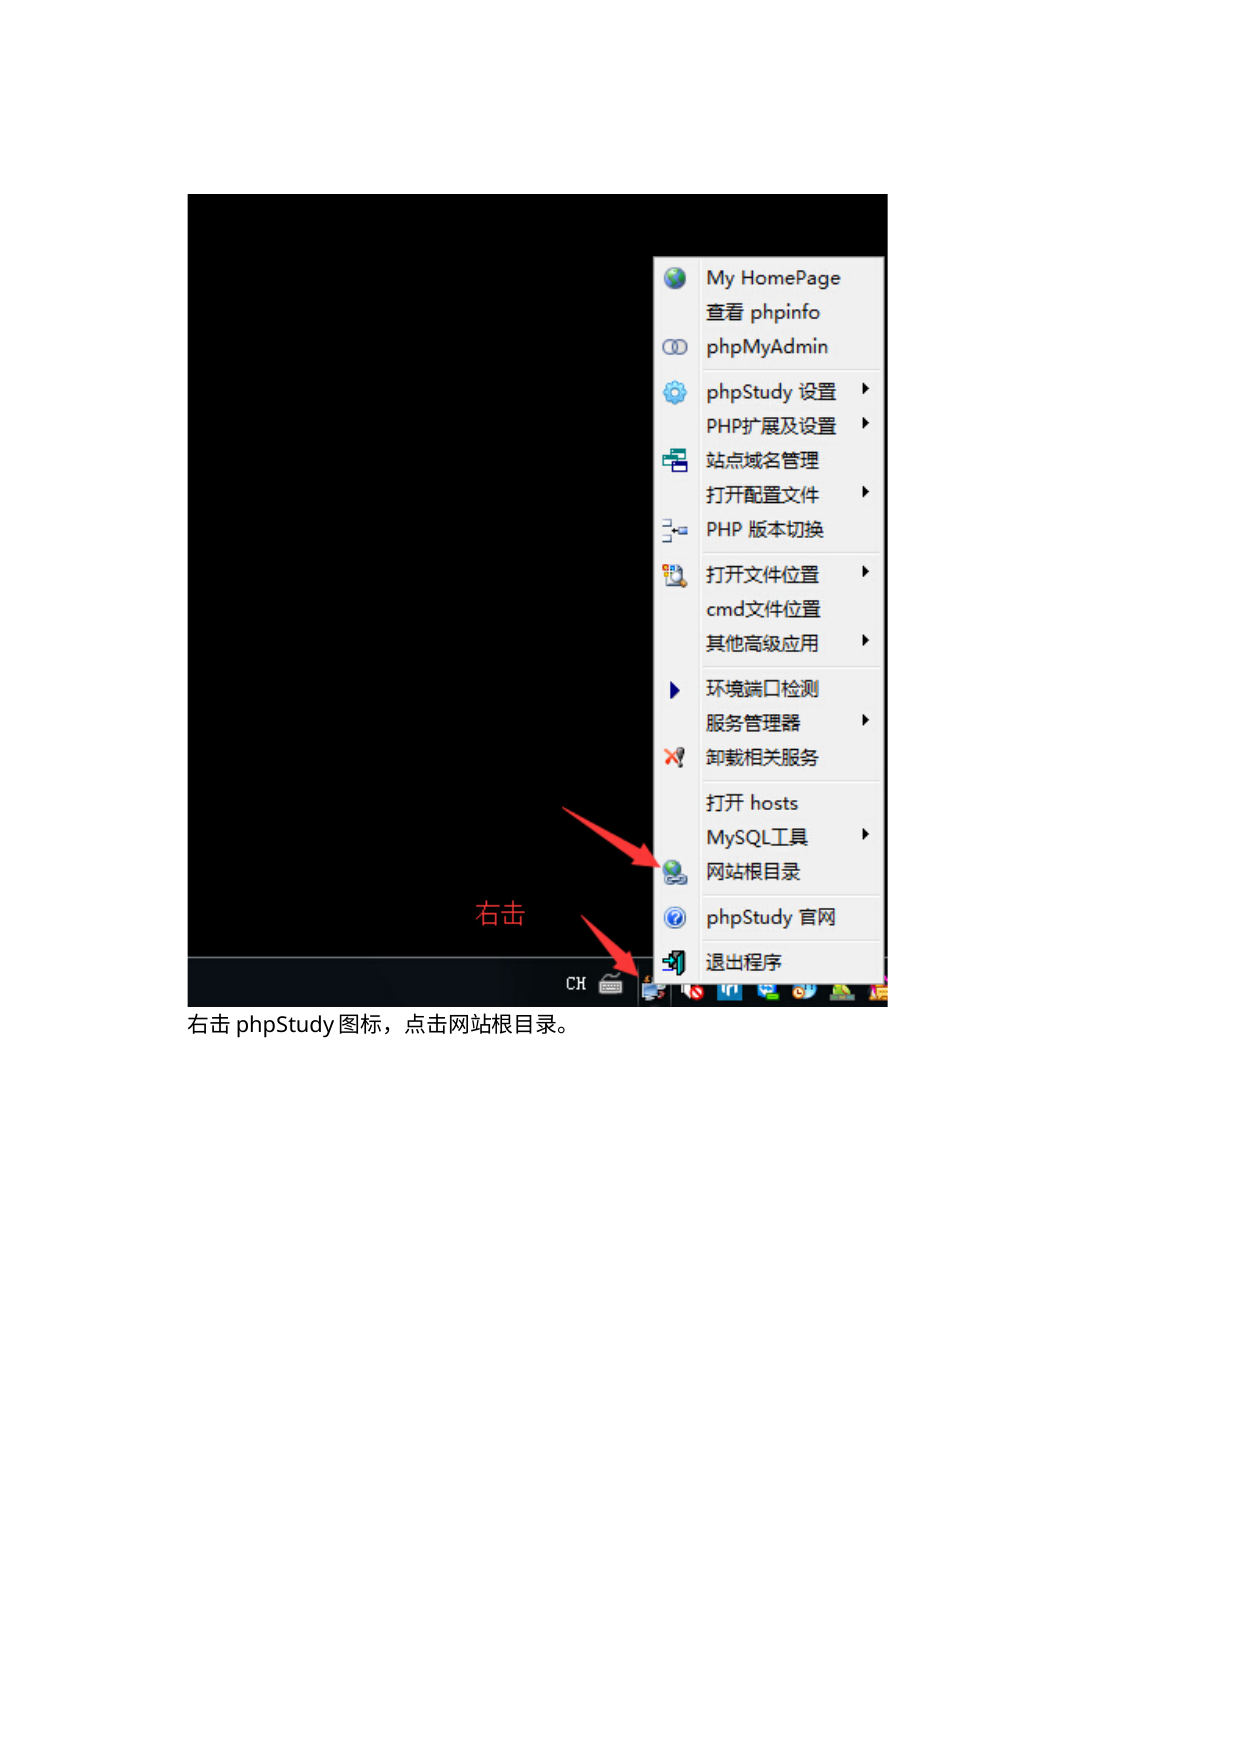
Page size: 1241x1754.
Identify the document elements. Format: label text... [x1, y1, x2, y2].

text 右击phpStudy图标，点击网站根目录。 [187, 1007, 1053, 1039]
picture [187, 194, 888, 1007]
